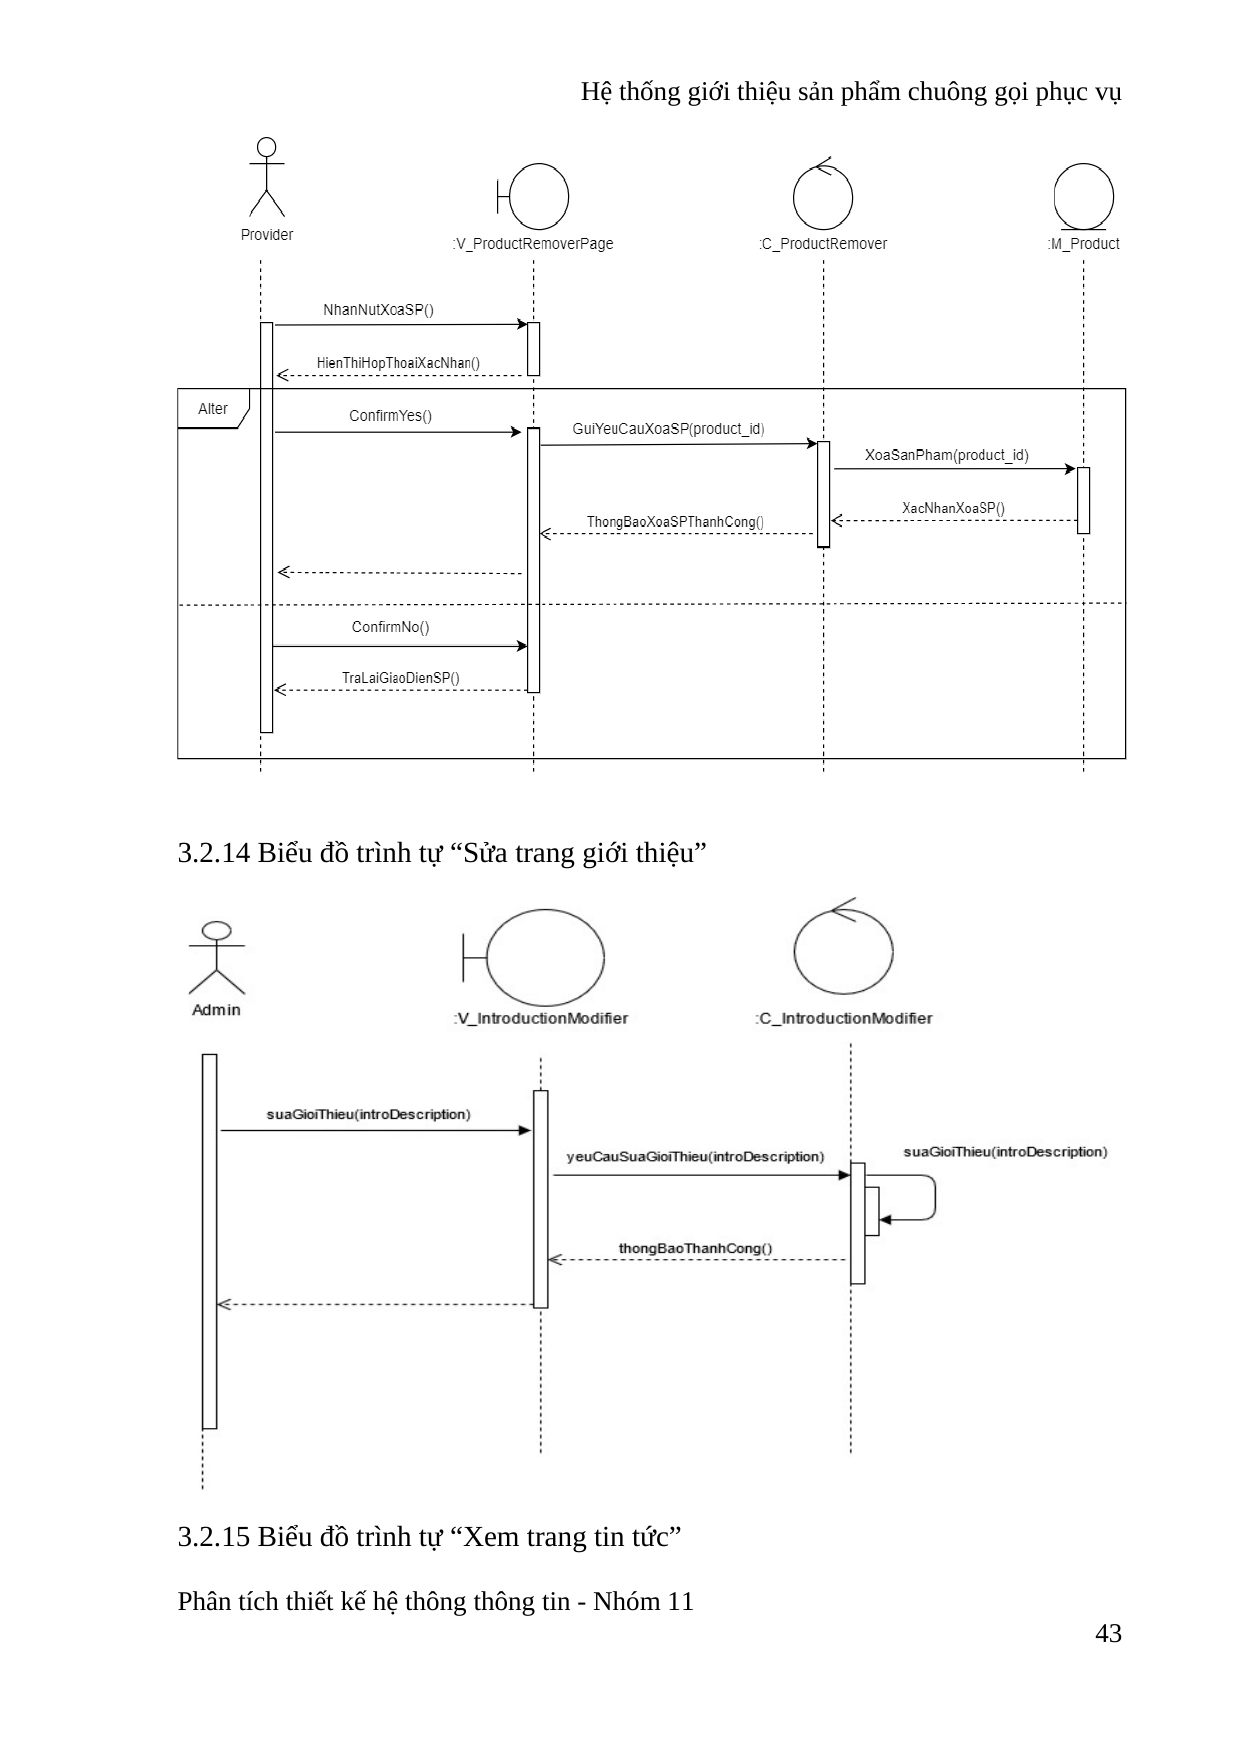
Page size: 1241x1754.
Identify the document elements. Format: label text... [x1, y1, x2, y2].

subtitle 3.2.15 Biểu đồ trình tự “Xem trang tin tức” [177, 1519, 1122, 1553]
picture [177, 137, 1128, 775]
subtitle 3.2.14 Biểu đồ trình tự “Sửa trang giới thiệu” [177, 835, 1122, 869]
picture [188, 897, 1111, 1491]
